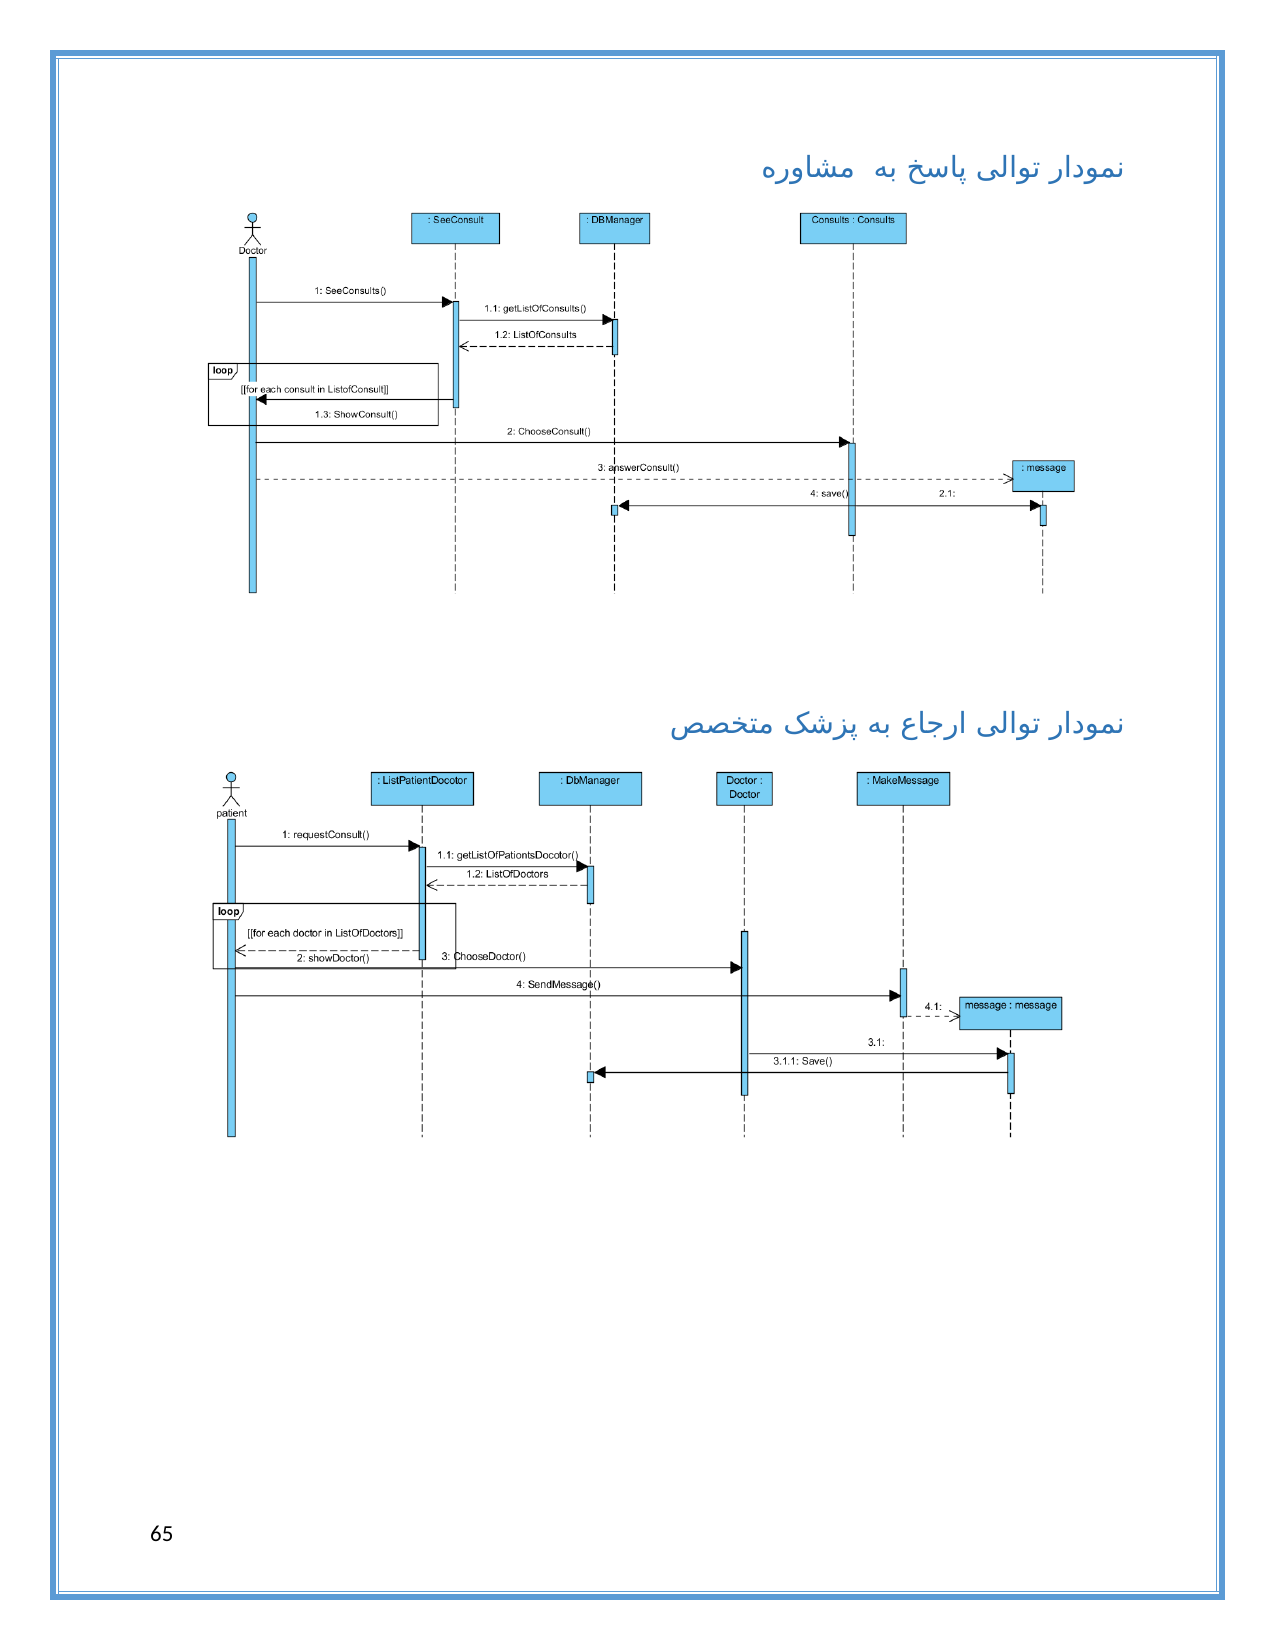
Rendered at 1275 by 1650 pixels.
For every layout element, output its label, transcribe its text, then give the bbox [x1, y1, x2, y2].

picture [150, 186, 1125, 688]
subtitle نمودار توالی پاسخ به مشاوره [150, 150, 1125, 184]
subtitle نمودار توالی ارجاع به پزشک متخصص [150, 706, 1125, 740]
picture [150, 742, 1125, 1293]
